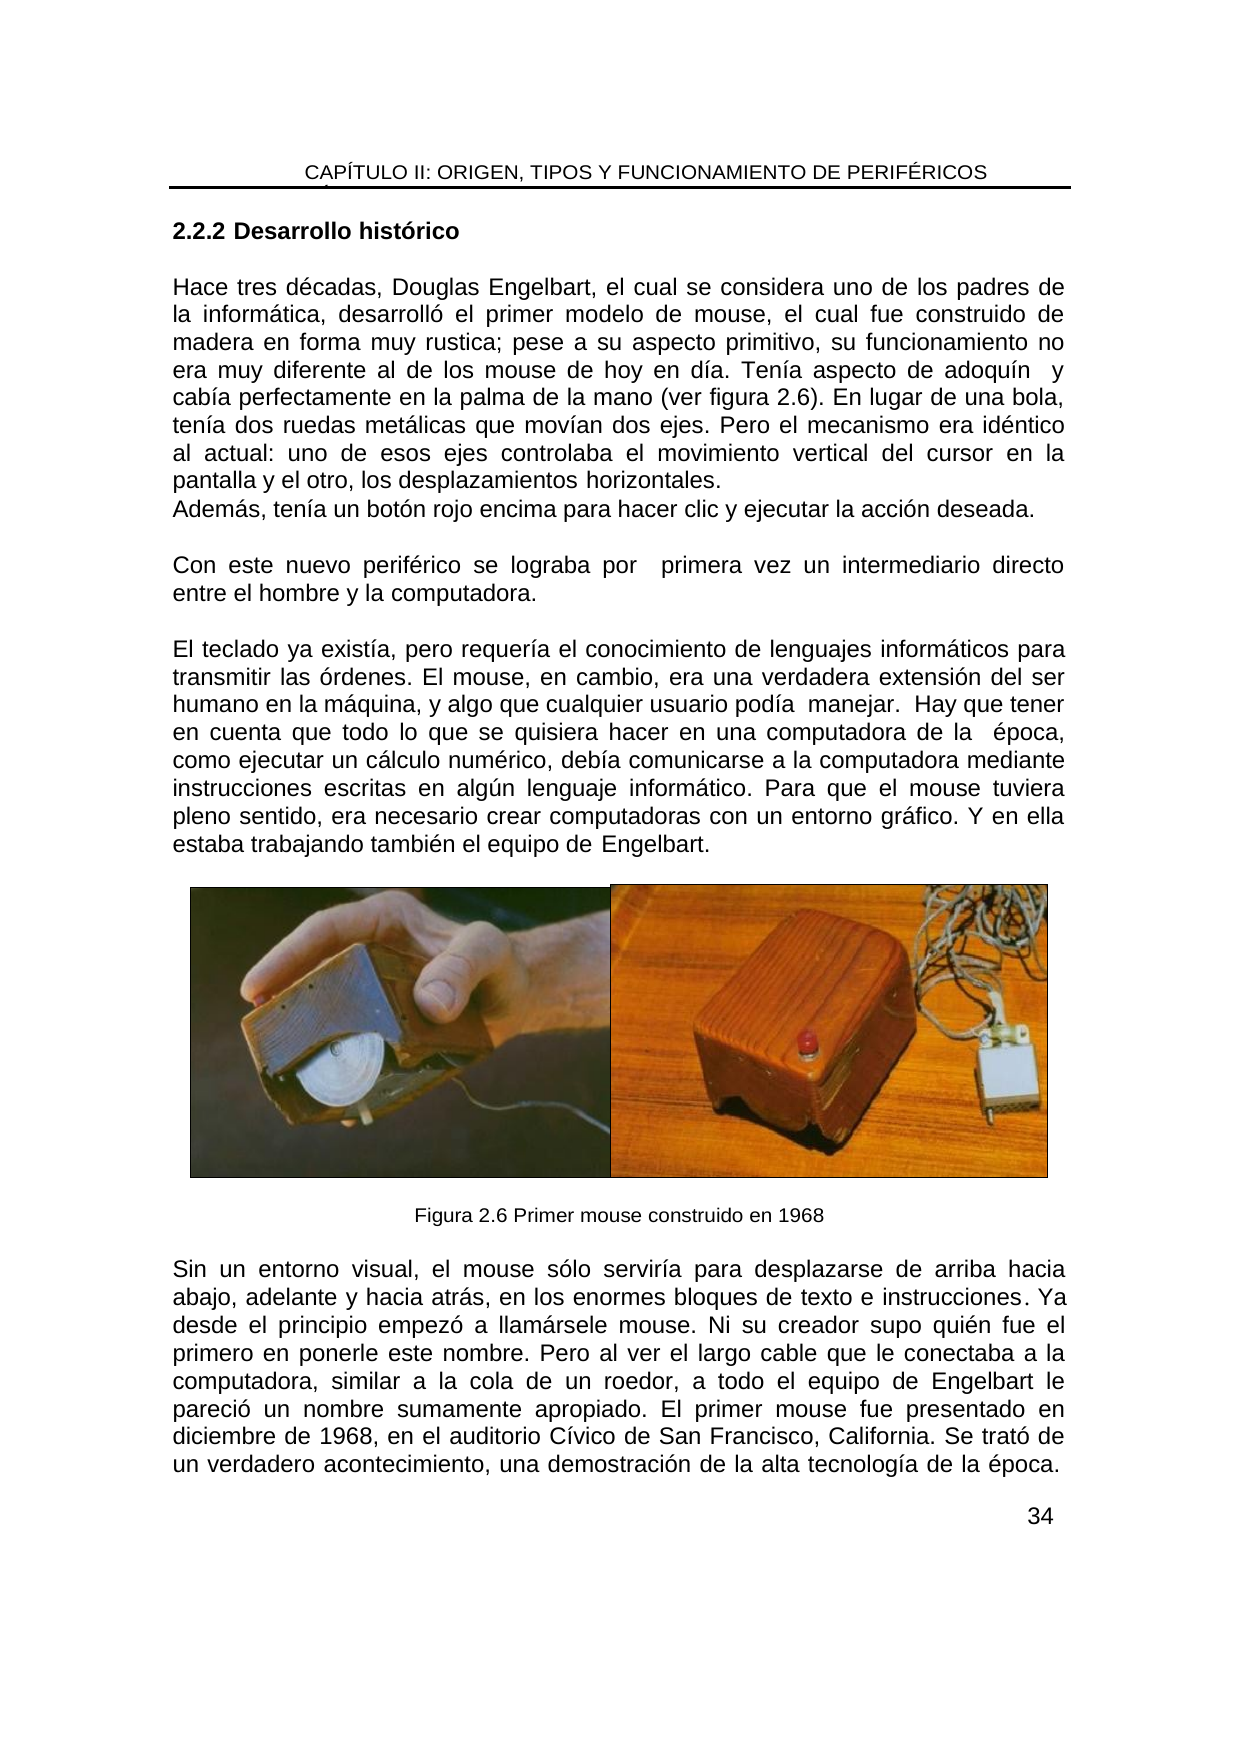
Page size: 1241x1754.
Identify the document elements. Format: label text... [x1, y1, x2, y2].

text Hace tres décadas, Douglas Engelbart, el cual se considera uno de los padres de la informática, desarrolló el primer modelo de mouse, el cual fue construido de madera en forma muy rustica; pese a su aspecto primitivo, su funcionamiento no era muy diferente al de los mouse de hoy en día. Tenía aspecto de adoquín y cabía perfectamente en la palma de la mano (ver figura 2.6). En lugar de una bola, tenía dos ruedas metálicas que movían dos ejes. Pero el mecanismo era idéntico al actual: uno de esos ejes controlaba el movimiento vertical del cursor en la pantalla y el otro, los desplazamientos horizontales. [172, 273, 1066, 494]
text El teclado ya existía, pero requería el conocimiento de lenguajes informáticos para transmitir las órdenes. El mouse, en cambio, era una verdadera extensión del ser humano en la máquina, y algo que cualquier usuario podía manejar. Hay que tener en cuenta que todo lo que se quisiera hacer en una computadora de la época, como ejecutar un cálculo numérico, debía comunicarse a la computadora mediante instrucciones escritas en algún lenguaje informático. Para que el mouse tuviera pleno sentido, era necesario crear computadoras con un entorno gráfico. Y en ella estaba trabajando también el equipo de Engelbart. [172, 635, 1066, 857]
picture [191, 888, 610, 1177]
picture [611, 885, 1047, 1177]
text Sin un entorno visual, el mouse sólo serviría para desplazarse de arriba hacia abajo, adelante y hacia atrás, en los enormes bloques de texto e instrucciones. Ya desde el principio empezó a llamársele mouse. Ni su creador supo quién fue el primero en ponerle este nombre. Pero al ver el largo cable que le conectaba a la computadora, similar a la cola de un roedor, a todo el equipo de Engelbart le pareció un nombre sumamente apropiado. El primer mouse fue presentado en diciembre de 1968, en el auditorio Cívico de San Francisco, California. Se trató de un verdadero acontecimiento, una demostración de la alta tecnología de la época. [172, 1255, 1067, 1478]
text Con este nuevo periférico se lograba por primera vez un intermediario directo entre el hombre y la computadora. [172, 551, 1066, 606]
text Figura 2.6 Primer mouse construido en 1968 [137, 1204, 1101, 1226]
subtitle Desarrollo histórico [172, 217, 1123, 244]
text Además, tenía un botón rojo encima para hacer clic y ejecutar la acción deseada. [172, 494, 1123, 522]
